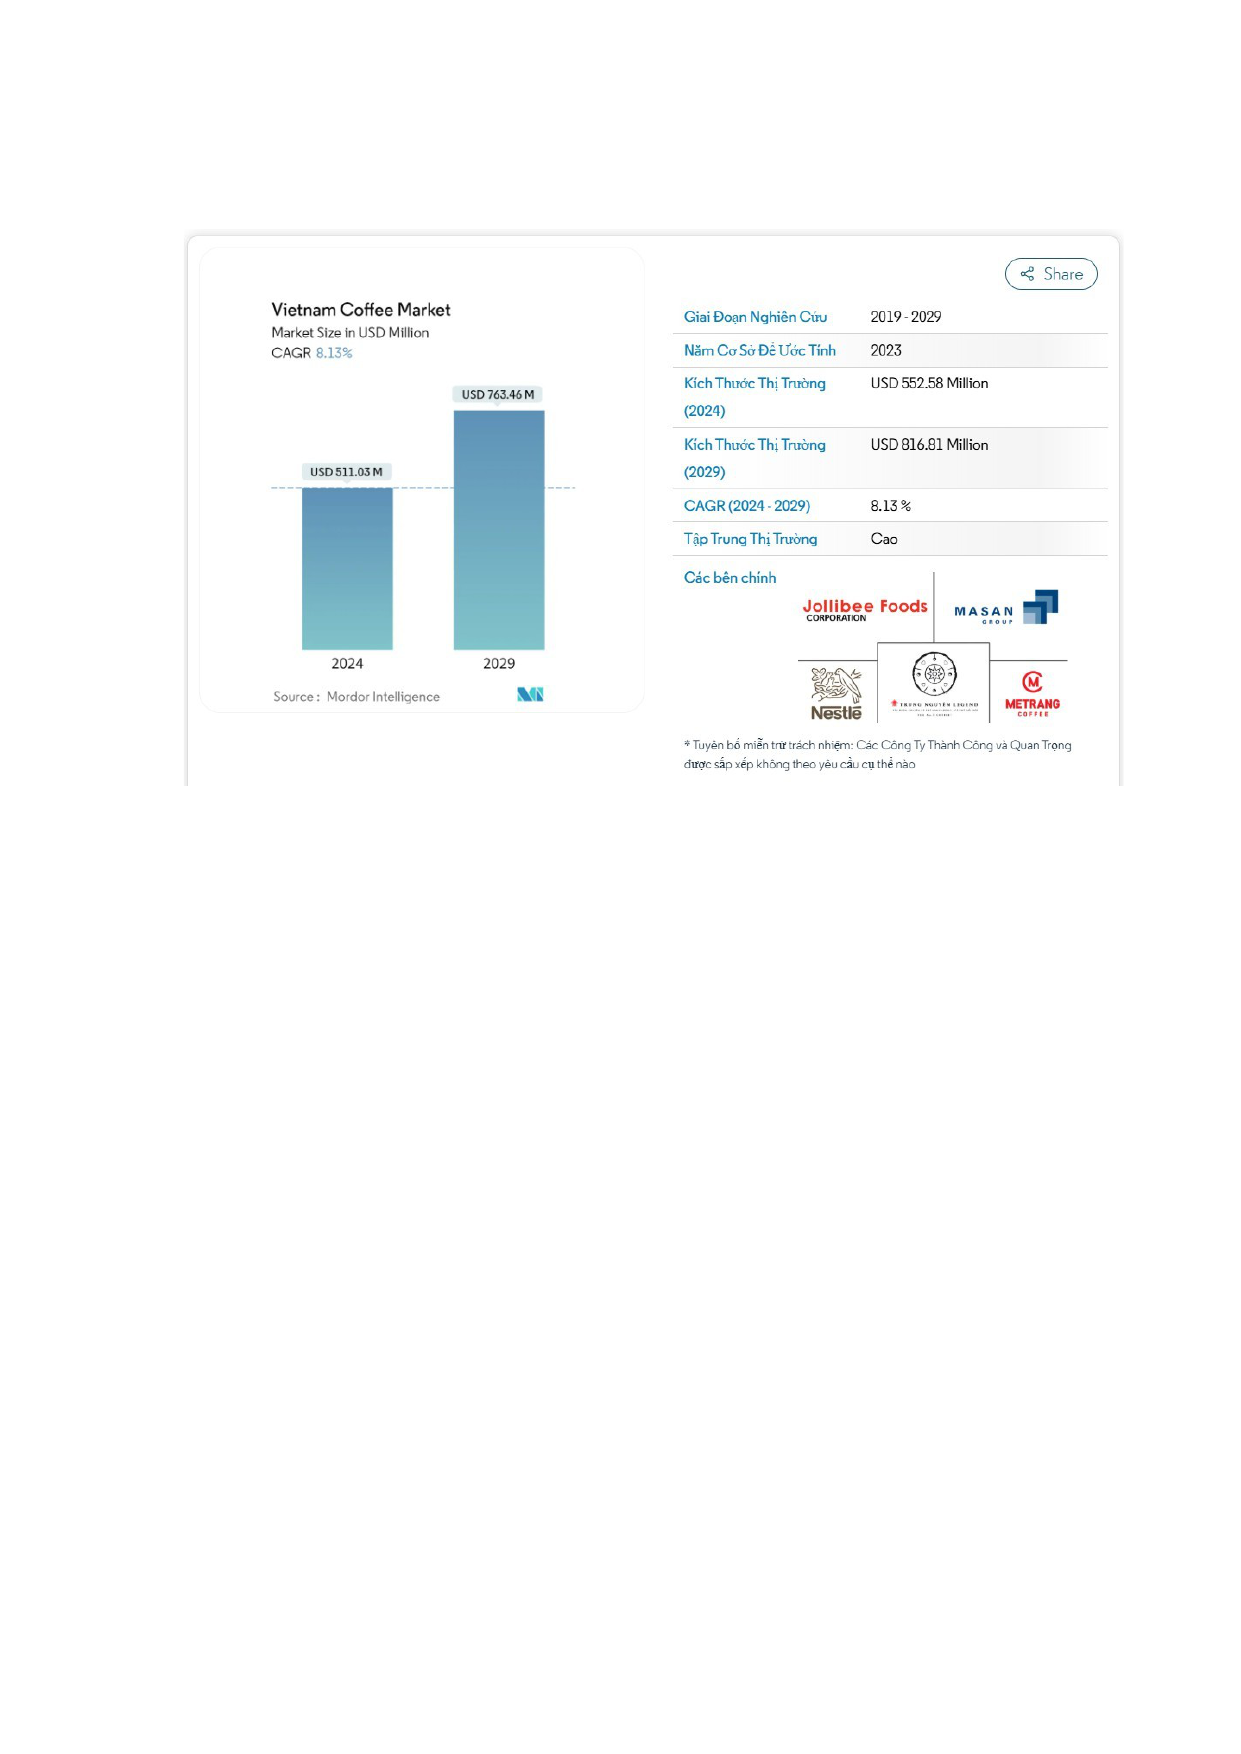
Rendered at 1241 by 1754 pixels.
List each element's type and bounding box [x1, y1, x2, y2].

picture [183, 229, 1124, 786]
